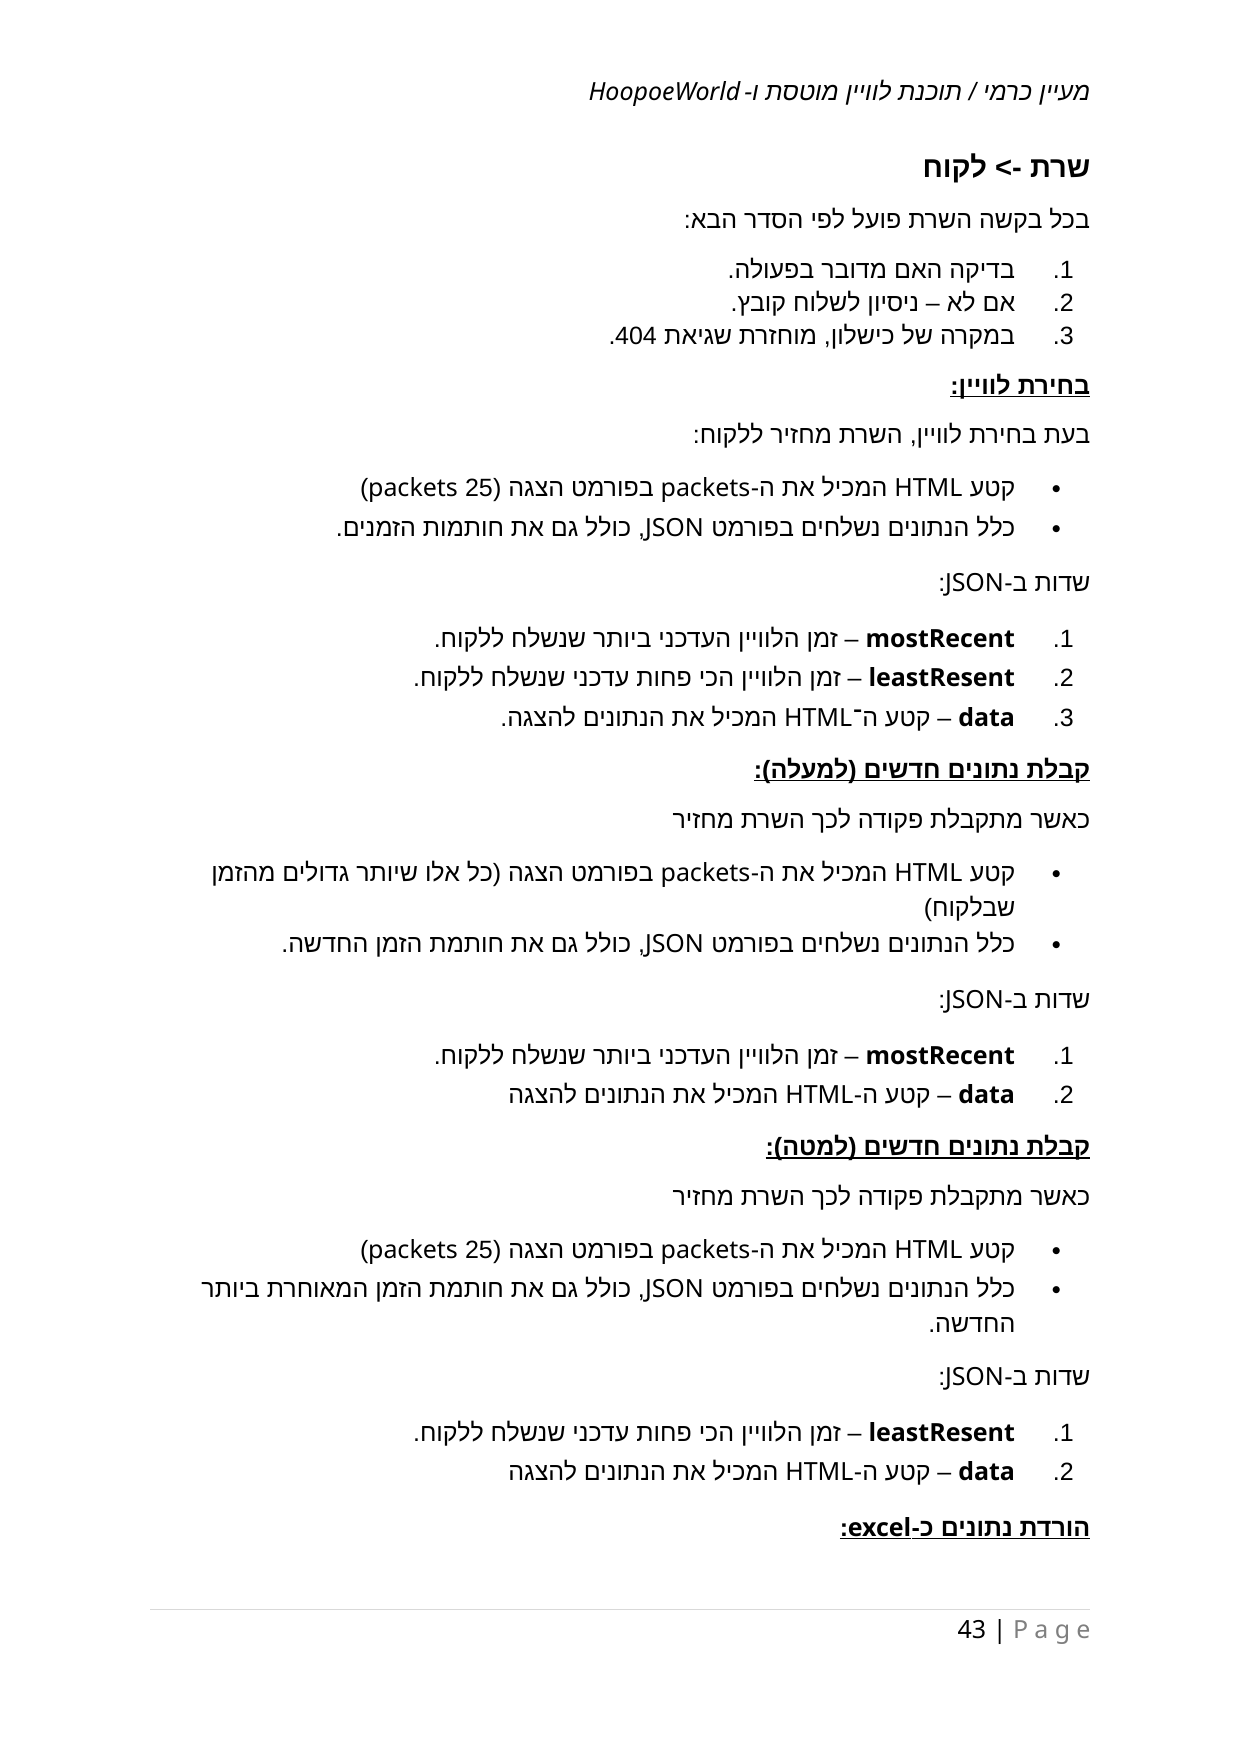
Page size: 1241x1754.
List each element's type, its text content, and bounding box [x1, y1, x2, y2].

list data – קטע ה-HTML המכיל את הנתונים להצגה [150, 1454, 1053, 1488]
text כאשר מתקבלת פקודה לכך השרת מחזיר [150, 805, 1090, 833]
text בכל בקשה השרת פועל לפי הסדר הבא: [150, 205, 1090, 234]
list קטע HTML המכיל את ה-packets בפורמט הצגה (25 packets) [150, 470, 1053, 504]
list data – קטע ה־HTML המכיל את הנתונים להצגה. [150, 699, 1053, 733]
list קטע HTML המכיל את ה-packets בפורמט הצגה (25 packets) [150, 1232, 1053, 1266]
list mostRecent – זמן הלוויין העדכני ביותר שנשלח ללקוח. [150, 1037, 1053, 1071]
text שדות ב-JSON: [150, 982, 1090, 1016]
list בדיקה האם מדובר בפעולה. [150, 255, 1053, 284]
text בעת בחירת לוויין, השרת מחזיר ללקוח: [150, 420, 1090, 449]
text שדות ב-JSON: [150, 1359, 1090, 1393]
list leastResent – זמן הלוויין הכי פחות עדכני שנשלח ללקוח. [150, 660, 1053, 694]
text קבלת נתונים חדשים (למטה): [150, 1132, 1090, 1161]
text בחירת לוויין: [150, 371, 1090, 399]
text שרת -> לקוח [150, 150, 1090, 183]
list כלל הנתונים נשלחים בפורמט JSON, כולל גם את חותמת הזמן המאוחרת ביותר החדשה. [150, 1271, 1053, 1338]
list במקרה של כישלון, מוחזרת שגיאת 404. [150, 321, 1053, 350]
text קבלת נתונים חדשים (למעלה): [150, 755, 1090, 784]
text שדות ב-JSON: [150, 565, 1090, 599]
list קטע HTML המכיל את ה-packets בפורמט הצגה (כל אלו שיותר גדולים מהזמן שבלקוח) [150, 854, 1053, 921]
list mostRecent – זמן הלוויין העדכני ביותר שנשלח ללקוח. [150, 621, 1053, 655]
list כלל הנתונים נשלחים בפורמט JSON, כולל גם את חותמת הזמן החדשה. [150, 926, 1053, 960]
list כלל הנתונים נשלחים בפורמט JSON, כולל גם את חותמות הזמנים. [150, 509, 1053, 543]
text הורדת נתונים כ-excel: [150, 1510, 1090, 1544]
list אם לא – ניסיון לשלוח קובץ. [150, 288, 1053, 317]
text כאשר מתקבלת פקודה לכך השרת מחזיר [150, 1182, 1090, 1211]
list leastResent – זמן הלוויין הכי פחות עדכני שנשלח ללקוח. [150, 1415, 1053, 1449]
list data – קטע ה-HTML המכיל את הנתונים להצגה [150, 1077, 1053, 1111]
